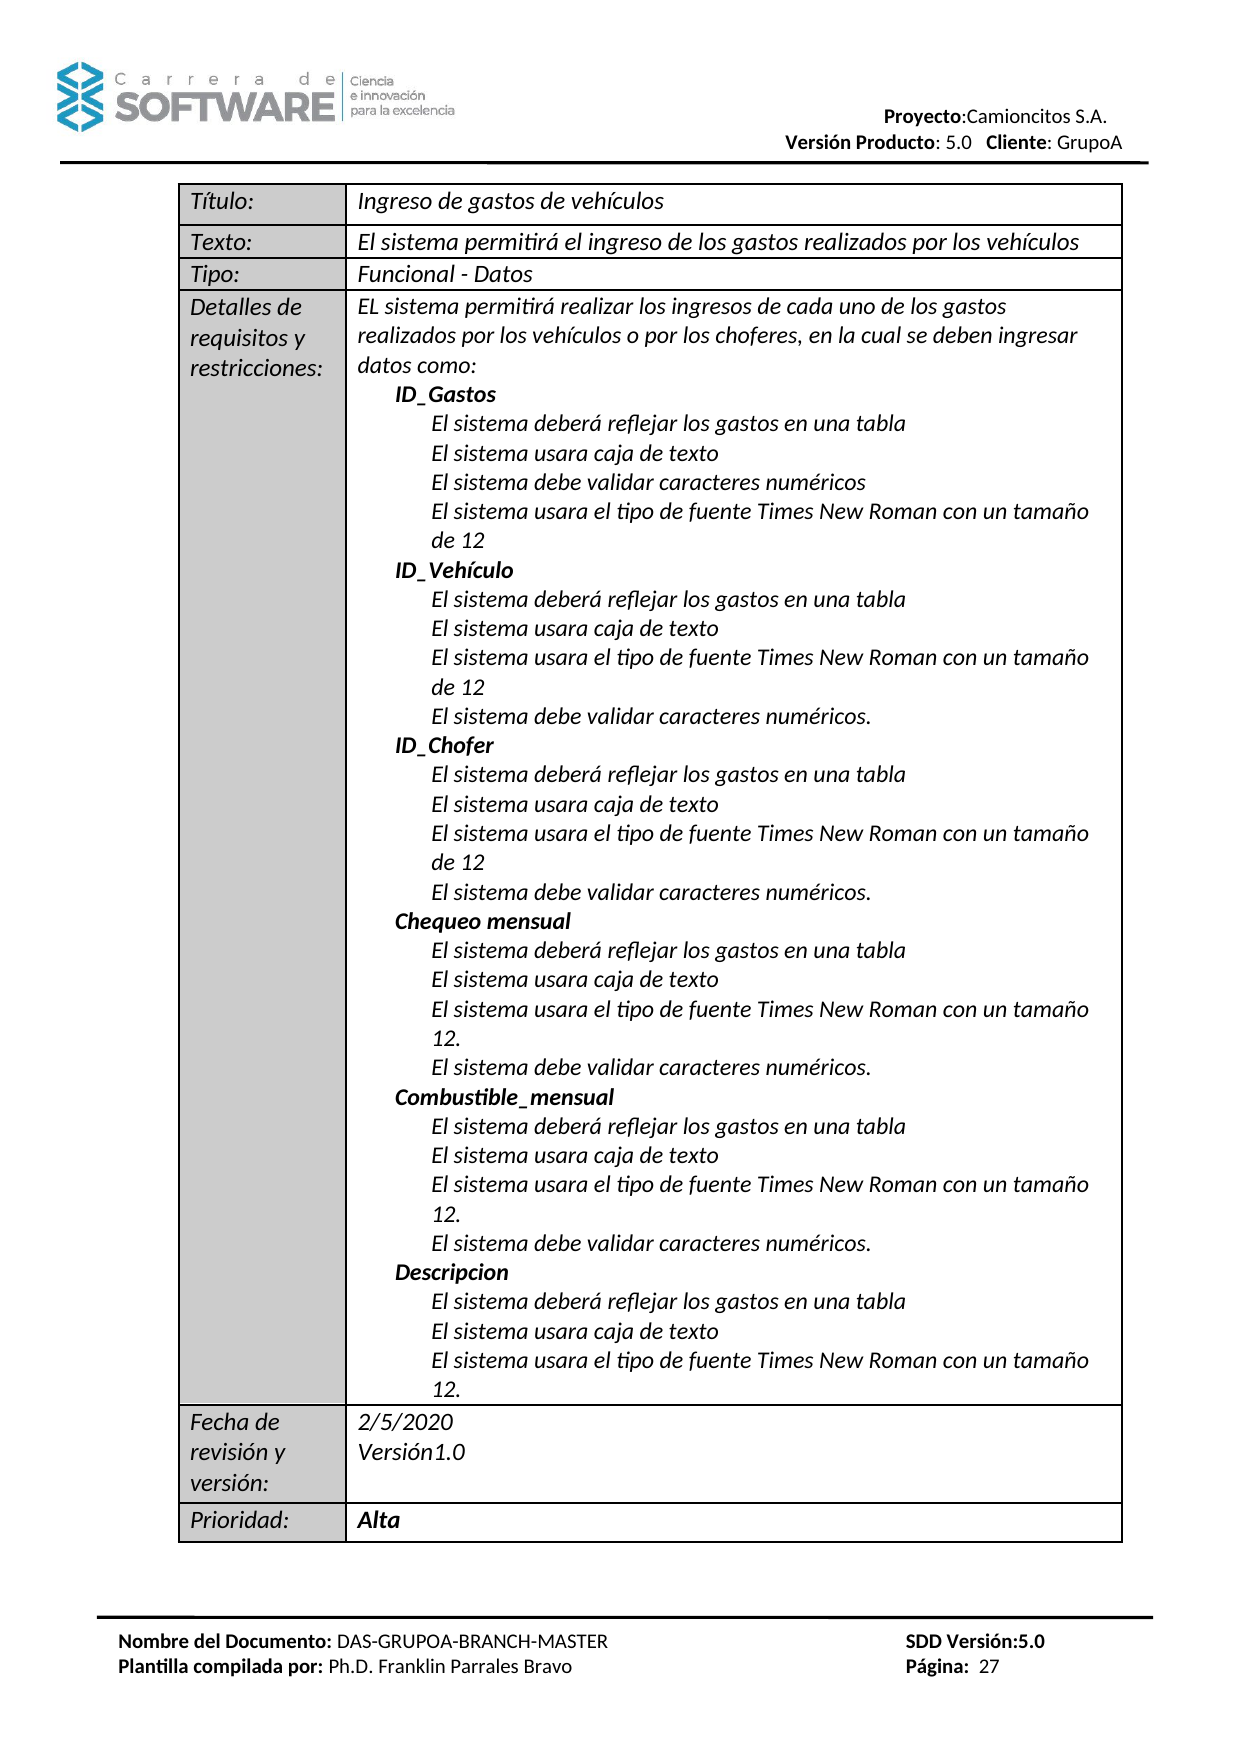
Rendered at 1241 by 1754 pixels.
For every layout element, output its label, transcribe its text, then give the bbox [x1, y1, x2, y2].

table_cell 2/5/2020 Versión1.0 [347, 1406, 1121, 1502]
table_cell Funcional - Datos [347, 259, 1121, 289]
table_cell Título: [180, 185, 345, 224]
table_cell Ingreso de gastos de vehículos [347, 185, 1121, 224]
table_cell El sistema permitirá el ingreso de los gastos realizados por los vehículos [347, 226, 1121, 257]
table_cell Tipo: [180, 259, 345, 289]
picture [46, 46, 461, 154]
table_cell Texto: [180, 226, 345, 257]
table_cell Fecha de revisión y versión: [180, 1406, 345, 1502]
table_cell Detalles de requisitos y restricciones: [180, 291, 345, 1403]
table_cell Prioridad: [180, 1504, 345, 1541]
table_cell Alta [347, 1504, 1121, 1541]
table_cell EL sistema permitirá realizar los ingresos de cada uno de los gastos realizados por los vehículos o por los choferes, en la cual se deben ingresar datos como: ID_Gastos El sistema deberá reflejar los gastos en una tabla El sistema usara caja de texto El sistema debe validar caracteres numéricos El sistema usara el tipo de fuente Times New Roman con un tamaño de 12 ID_Vehículo El sistema deberá reflejar los gastos en una tabla El sistema usara caja de texto El sistema usara el tipo de fuente Times New Roman con un tamaño de 12 El sistema debe validar caracteres numéricos. ID_Chofer El sistema deberá reflejar los gastos en una tabla El sistema usara caja de texto El sistema usara el tipo de fuente Times New Roman con un tamaño de 12 El sistema debe validar caracteres numéricos. Chequeo mensual El sistema deberá reflejar los gastos en una tabla El sistema usara caja de texto El sistema usara el tipo de fuente Times New Roman con un tamaño 12. El sistema debe validar caracteres numéricos. Combustible_mensual El sistema deberá reflejar los gastos en una tabla El sistema usara caja de texto El sistema usara el tipo de fuente Times New Roman con un tamaño 12. El sistema debe validar caracteres numéricos. Descripcion El sistema deberá reflejar los gastos en una tabla El sistema usara caja de texto El sistema usara el tipo de fuente Times New Roman con un tamaño 12. [347, 291, 1121, 1403]
